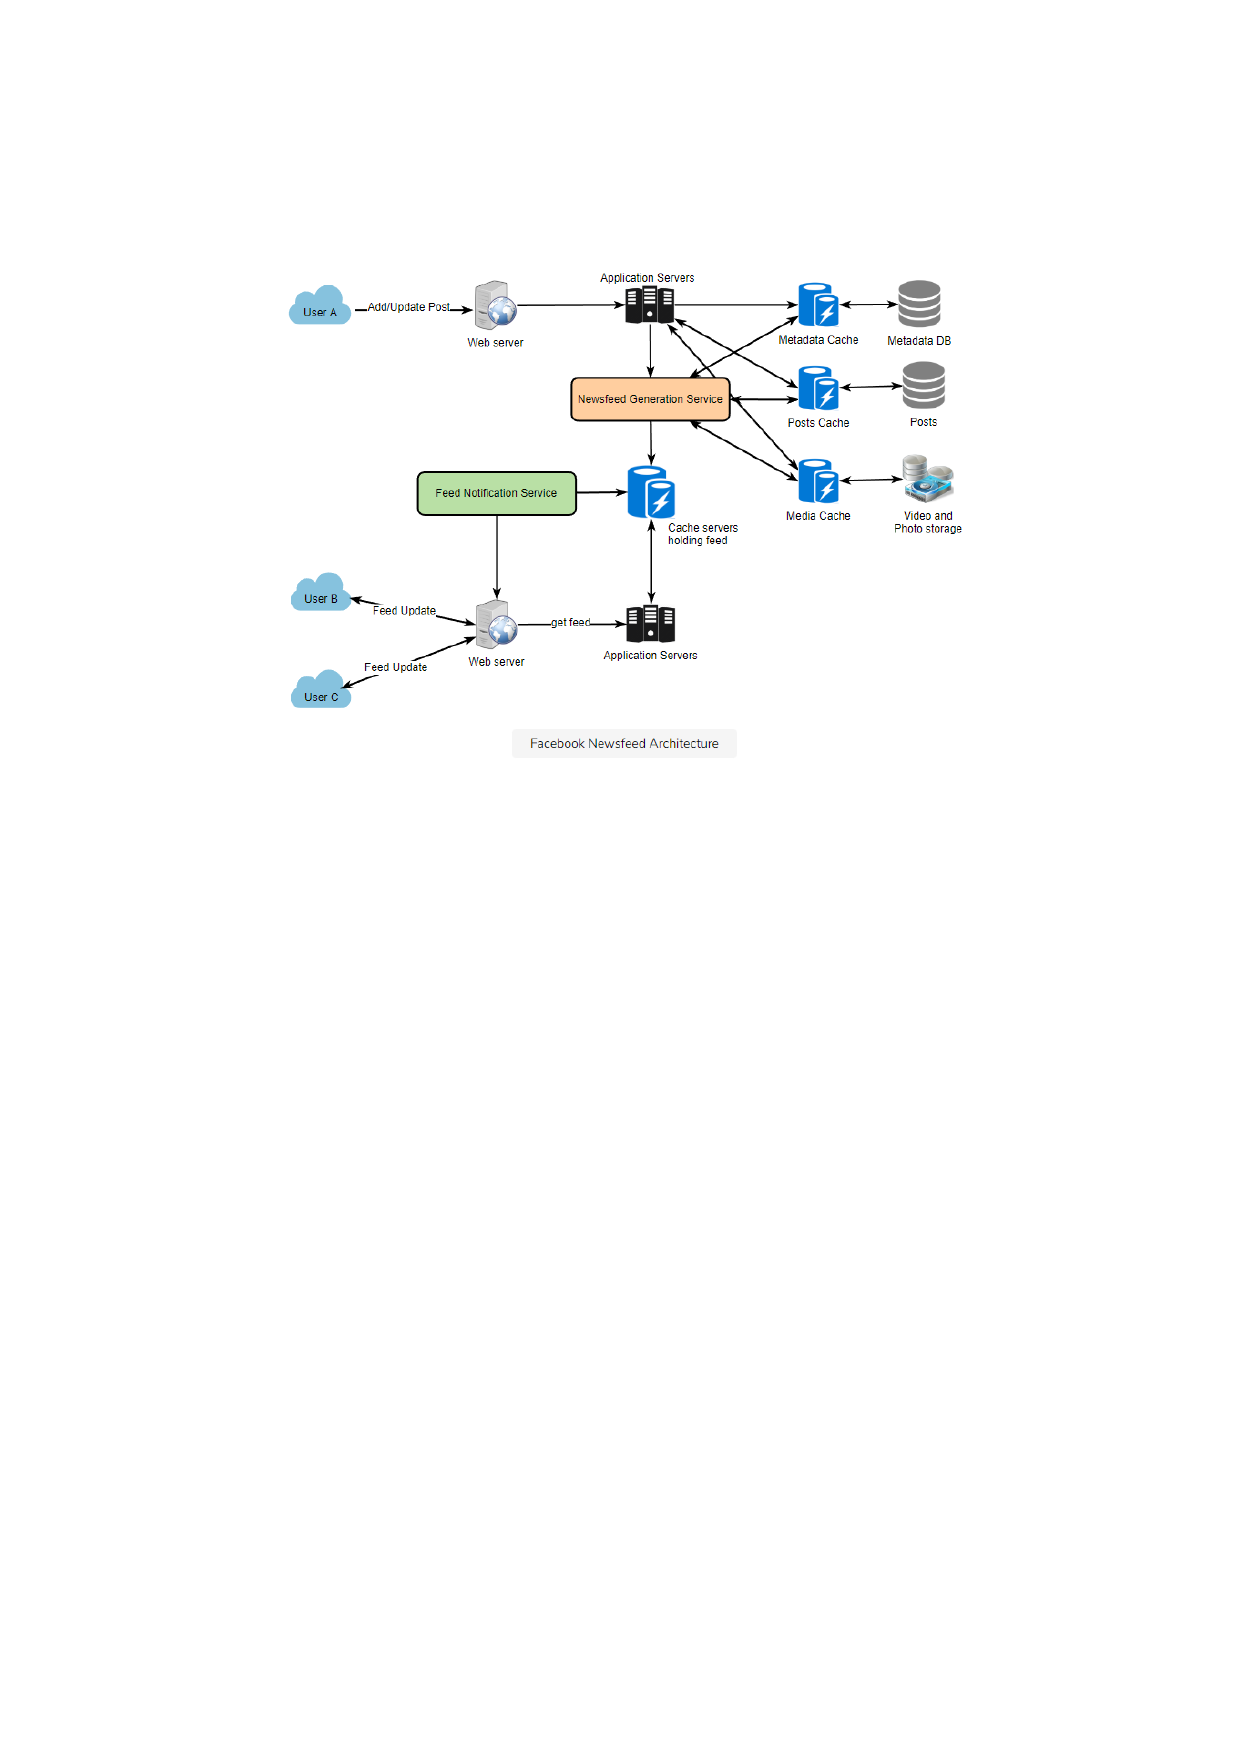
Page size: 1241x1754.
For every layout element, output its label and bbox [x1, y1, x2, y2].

picture [150, 243, 1090, 780]
